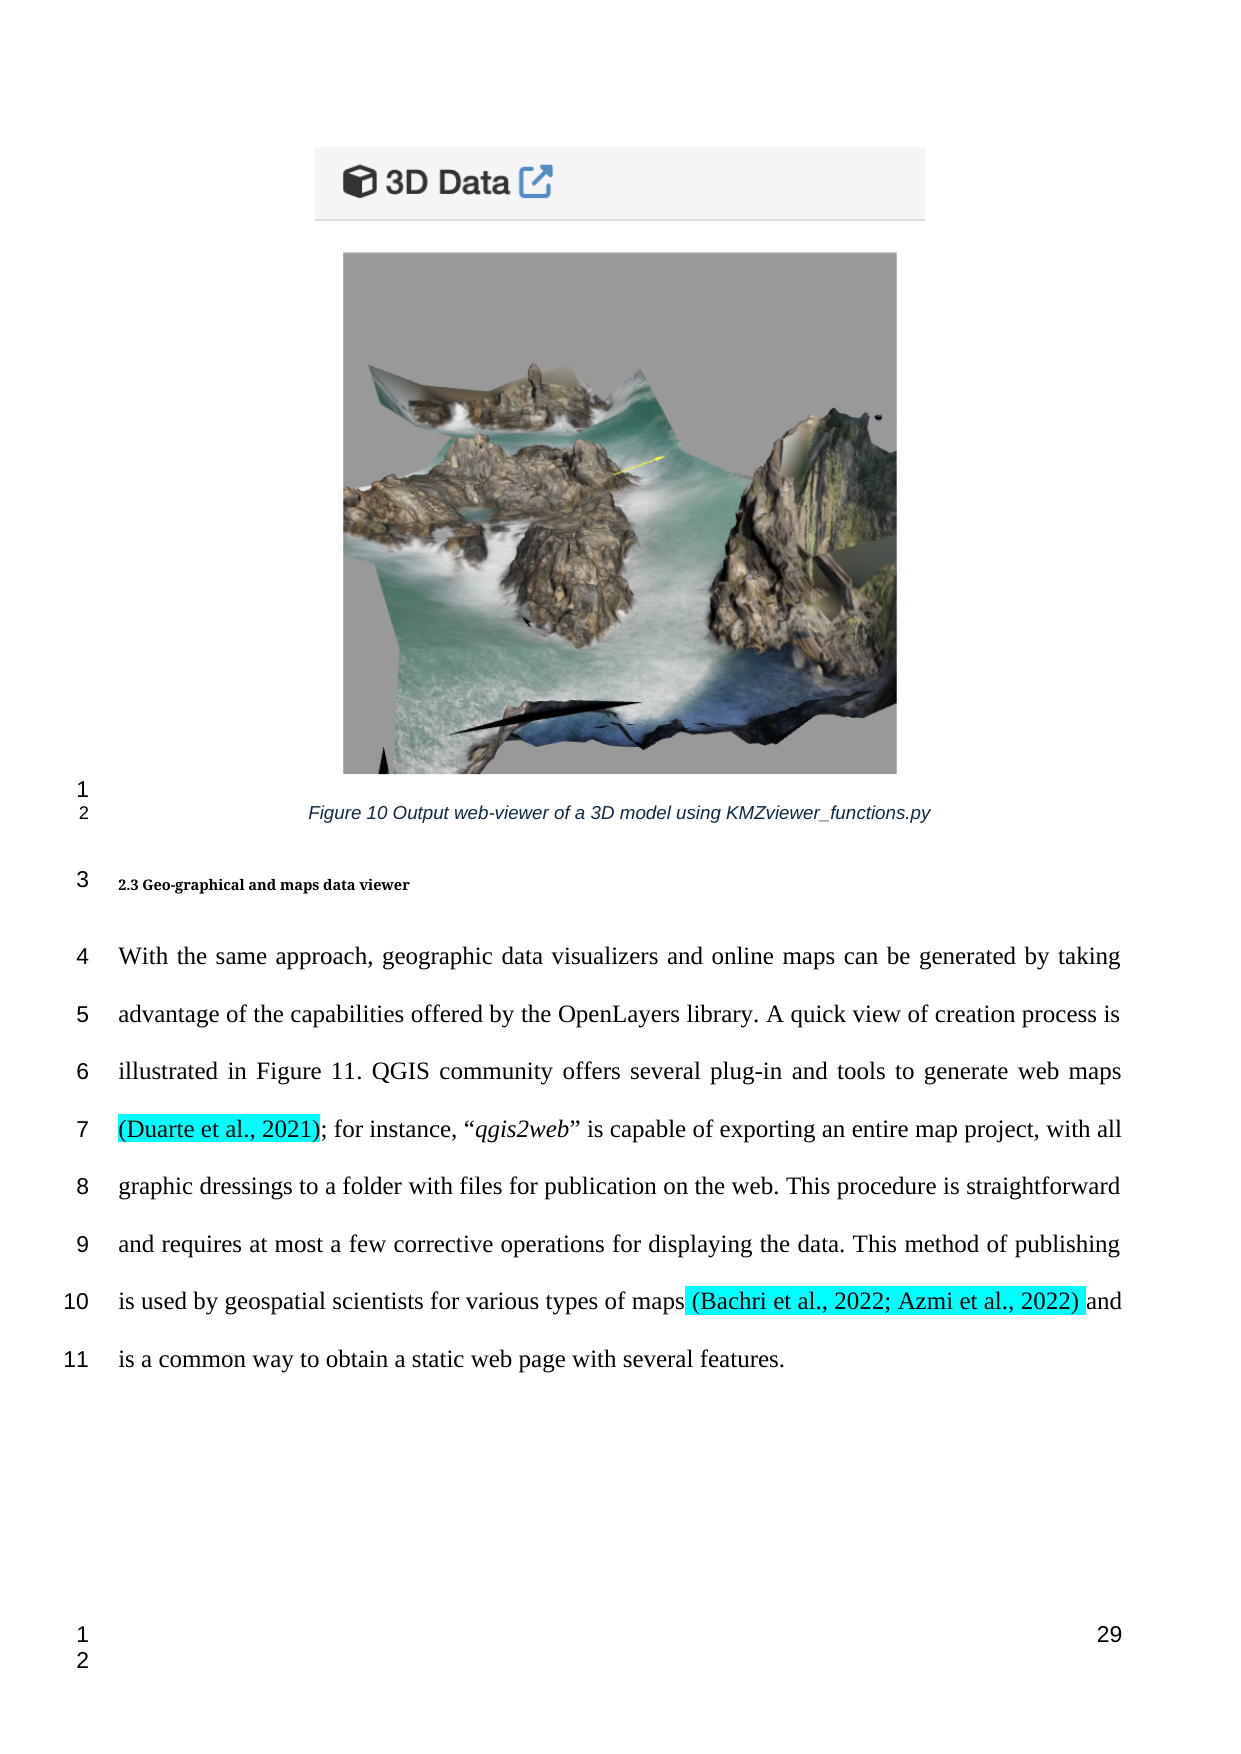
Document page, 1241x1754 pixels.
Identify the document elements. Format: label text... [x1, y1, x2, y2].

picture [314, 147, 926, 798]
text With the same approach, geographic data visualizers and online maps can be generated by taking advantage of the capabilities offered by the OpenLayers library. A quick view of creation process is illustrated in Figure 11. QGIS community offers several plug-in and tools to generate web maps (Duarte et al., 2021); for instance, “qgis2web” is capable of exporting an entire map project, with all graphic dressings to a folder with files for publication on the web. This procedure is straightforward and requires at most a few corrective operations for displaying the data. This method of publishing is used by geospatial scientists for various types of maps (Bachri et al., 2022; Azmi et al., 2022) and is a common way to obtain a static web page with several features. [118, 941, 1122, 1372]
text Figure 10 Output web-viewer of a 3D model using KMZviewer_functions.py [118, 801, 1122, 823]
subtitle 2.3 Geo-graphical and maps data viewer [118, 861, 1122, 894]
